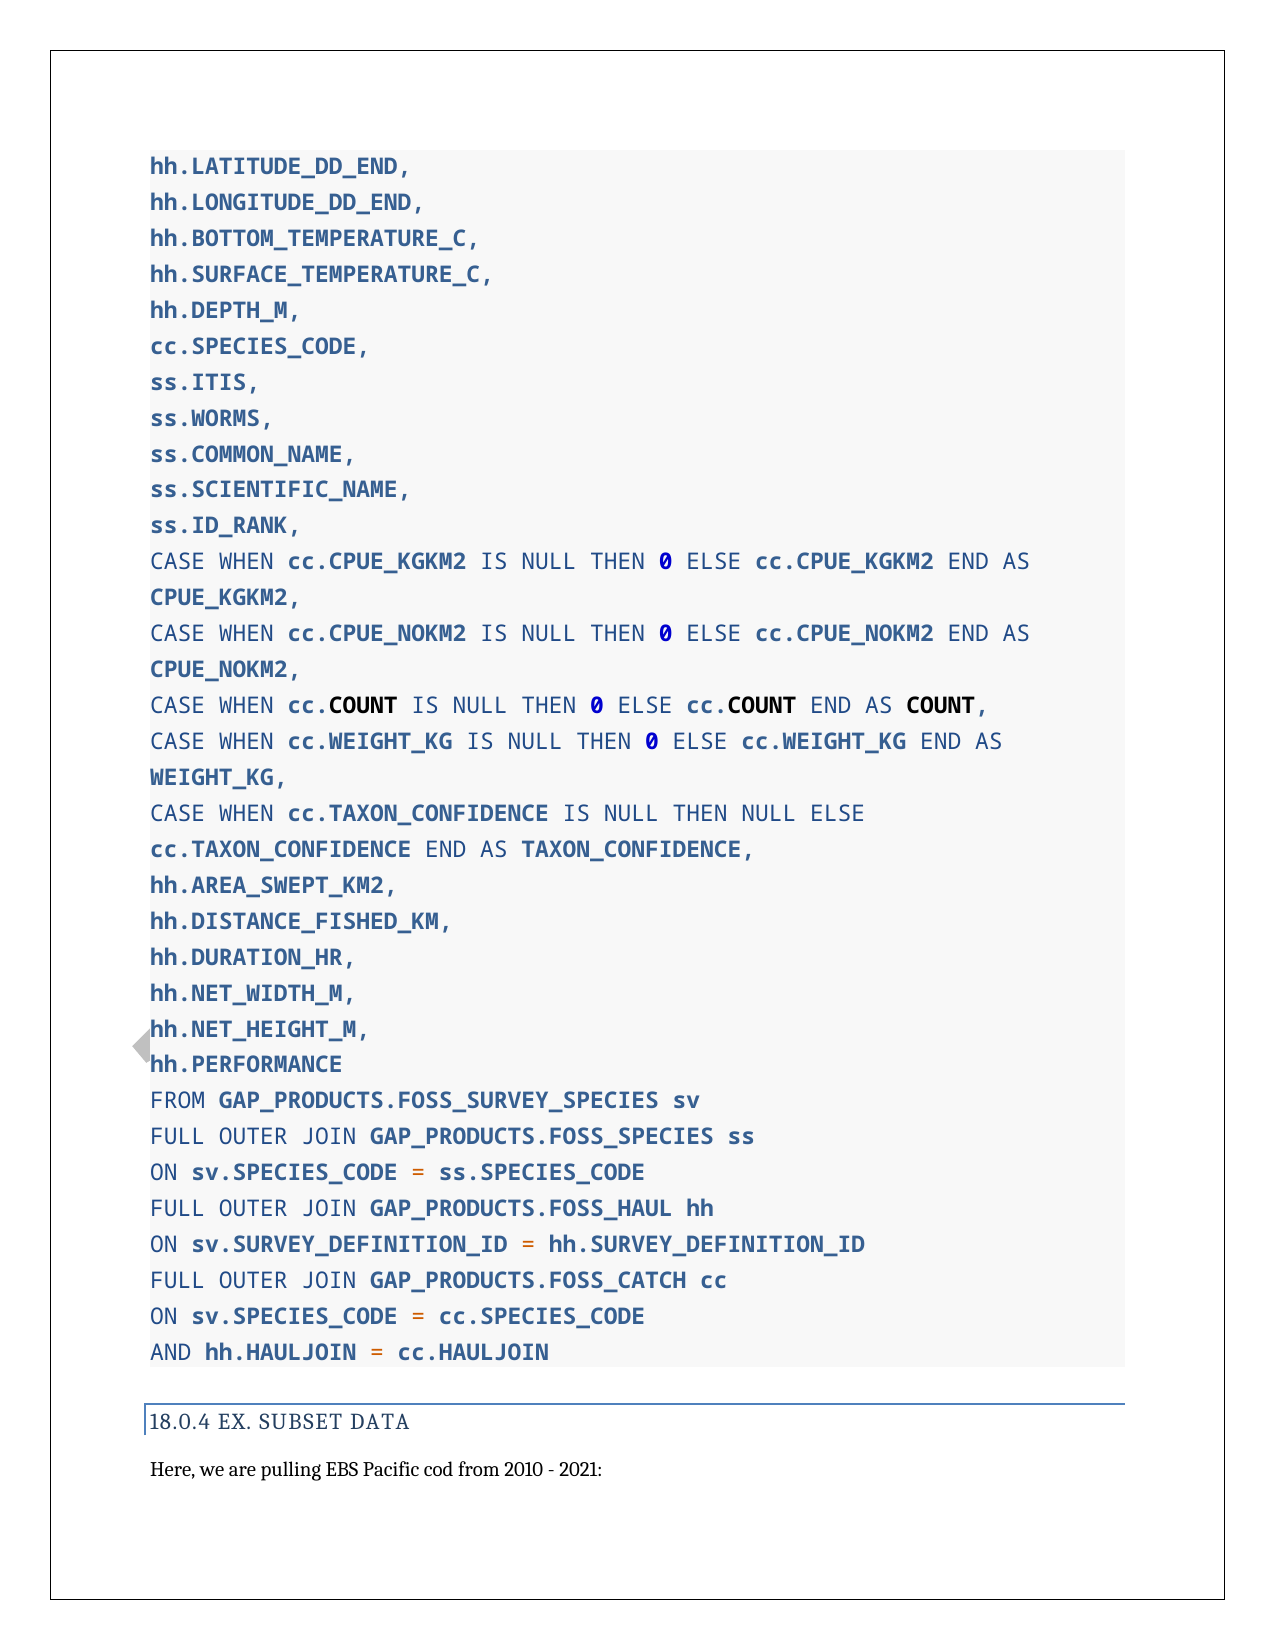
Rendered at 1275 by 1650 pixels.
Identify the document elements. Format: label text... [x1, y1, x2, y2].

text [150, 150, 1125, 1367]
text Here, we are pulling EBS Pacific cod from 2010 - 2021: [150, 1458, 1125, 1482]
subtitle 18.0.4 Ex. Subset data [146, 1405, 1125, 1435]
